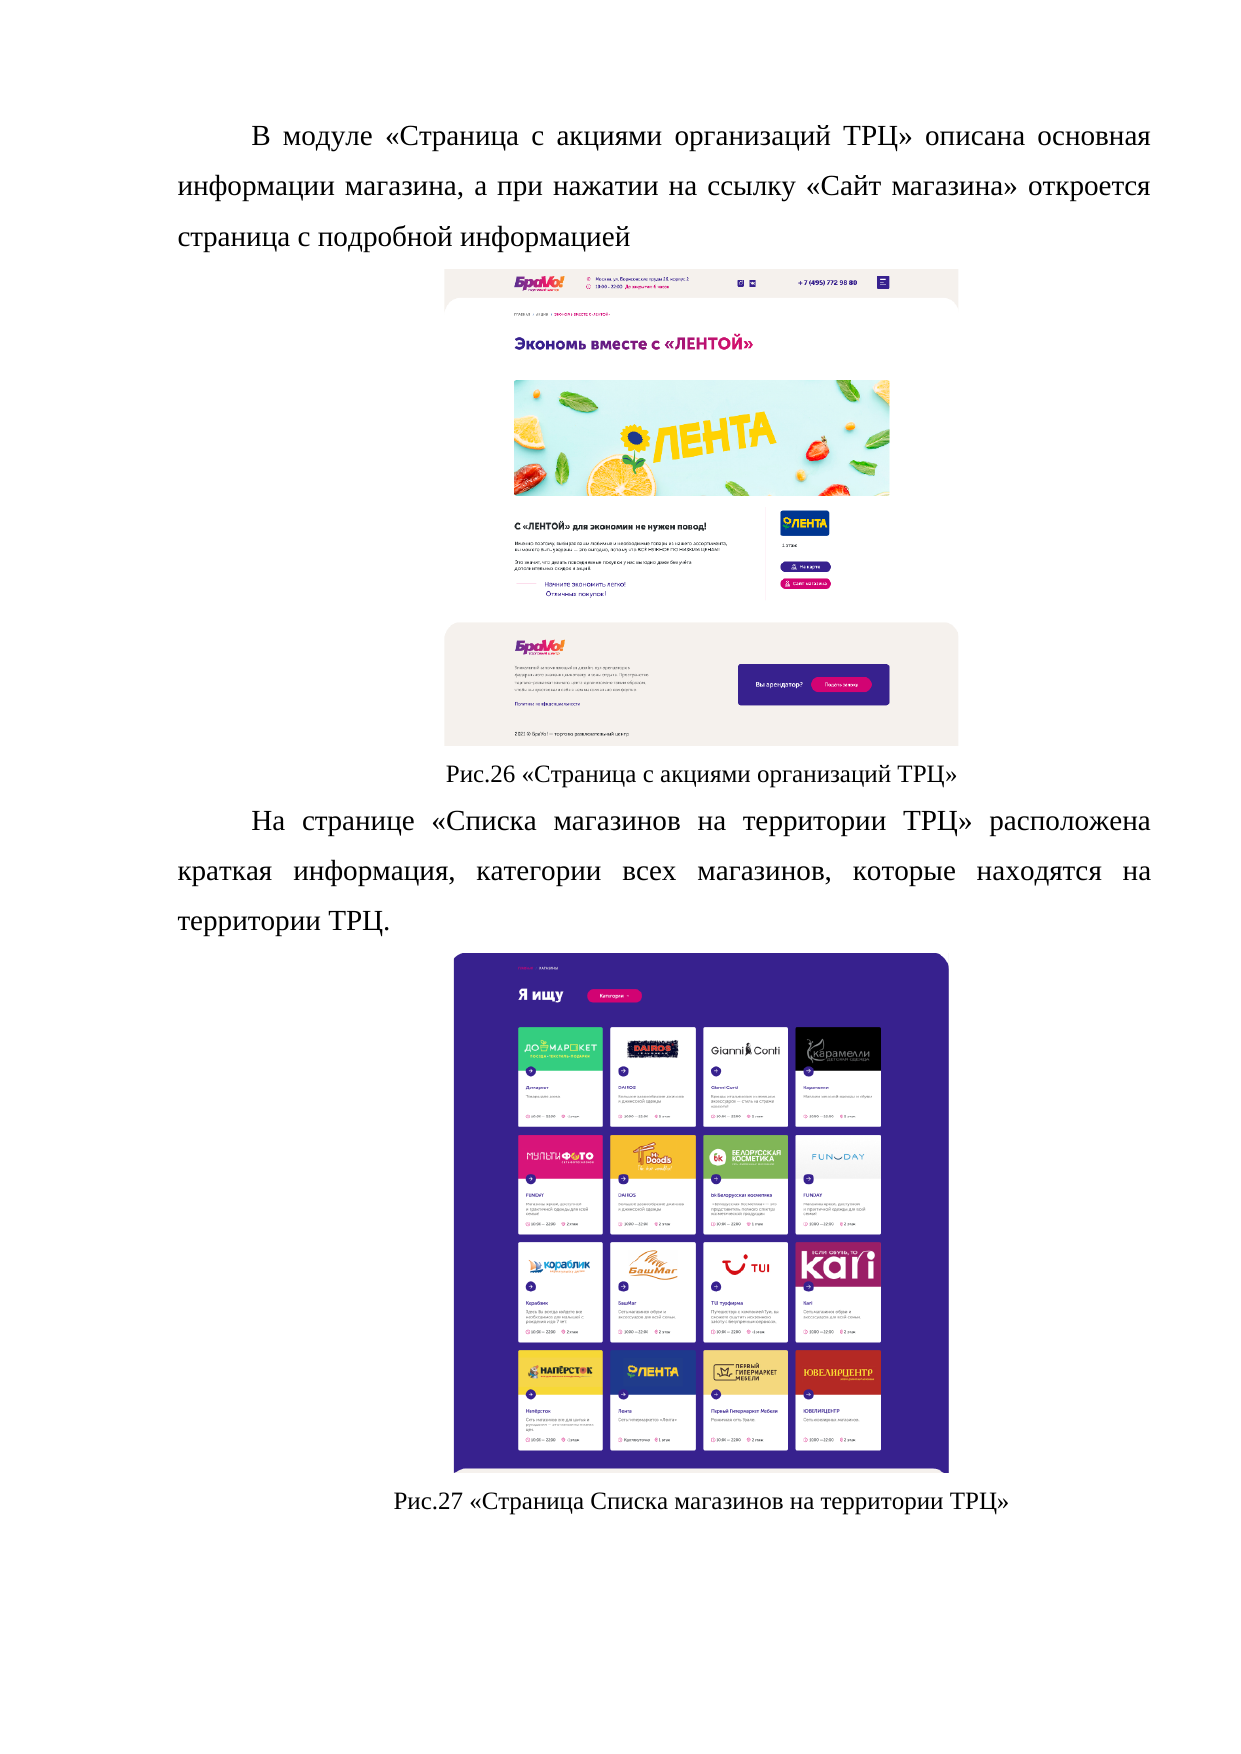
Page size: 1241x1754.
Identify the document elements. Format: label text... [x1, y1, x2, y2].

text На странице «Списка магазинов на территории ТРЦ» расположена краткая информация, категории всех магазинов, которые находятся на территории ТРЦ. [177, 803, 1152, 937]
text Рис.26 «Страница с акциями организаций ТРЦ» [177, 759, 1152, 788]
picture [444, 269, 959, 746]
picture [453, 953, 949, 1473]
text В модуле «Страница с акциями организаций ТРЦ» описана основная информации магазина, а при нажатии на ссылку «Сайт магазина» откроется страница с подробной информацией [177, 118, 1152, 252]
text Рис.27 «Страница Списка магазинов на территории ТРЦ» [177, 1486, 1152, 1515]
